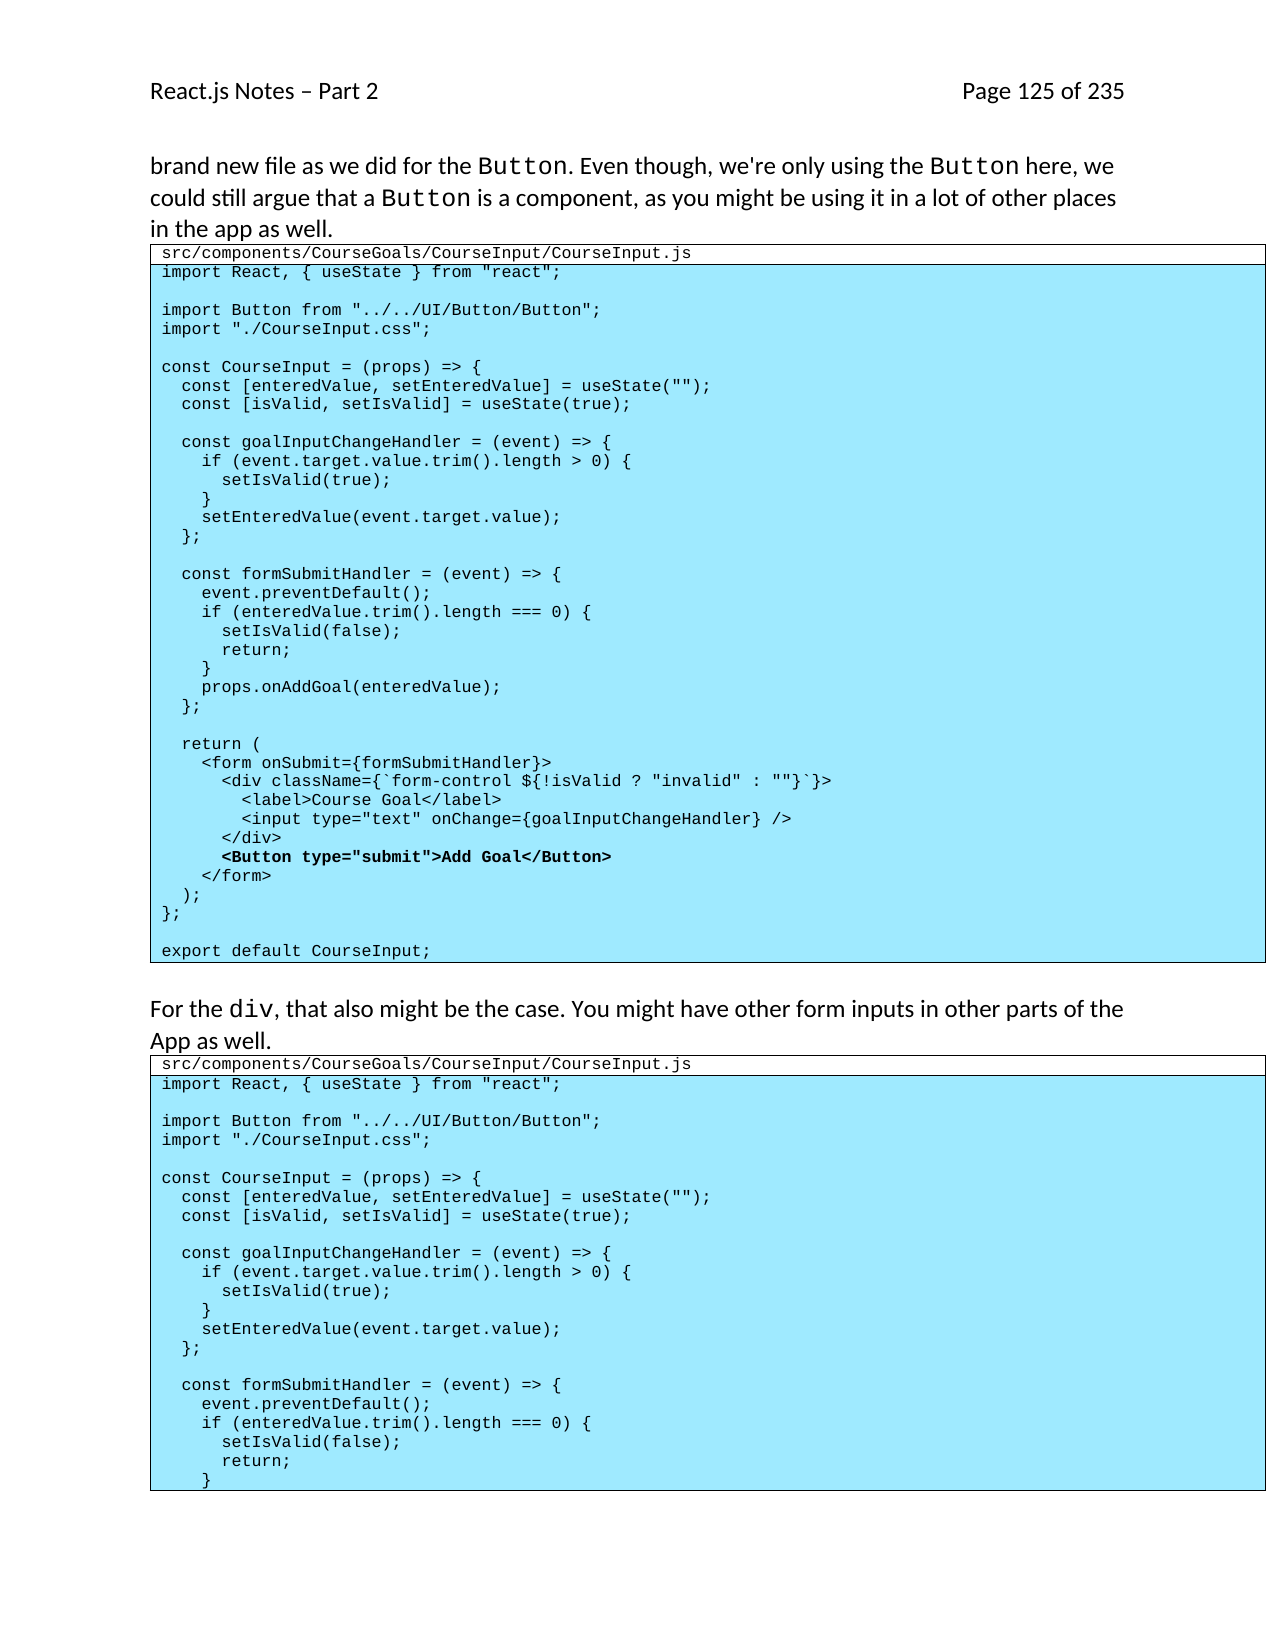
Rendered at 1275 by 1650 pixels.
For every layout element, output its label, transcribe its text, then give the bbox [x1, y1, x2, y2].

table_header src/components/CourseGoals/CourseInput/CourseInput.js [151, 245, 1265, 263]
table_header src/components/CourseGoals/CourseInput/CourseInput.js [151, 1056, 1265, 1075]
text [150, 150, 1125, 244]
text For the div, that also might be the case. You might have other form inputs in other parts of the App as well. [150, 993, 1125, 1055]
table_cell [151, 1076, 1265, 1490]
